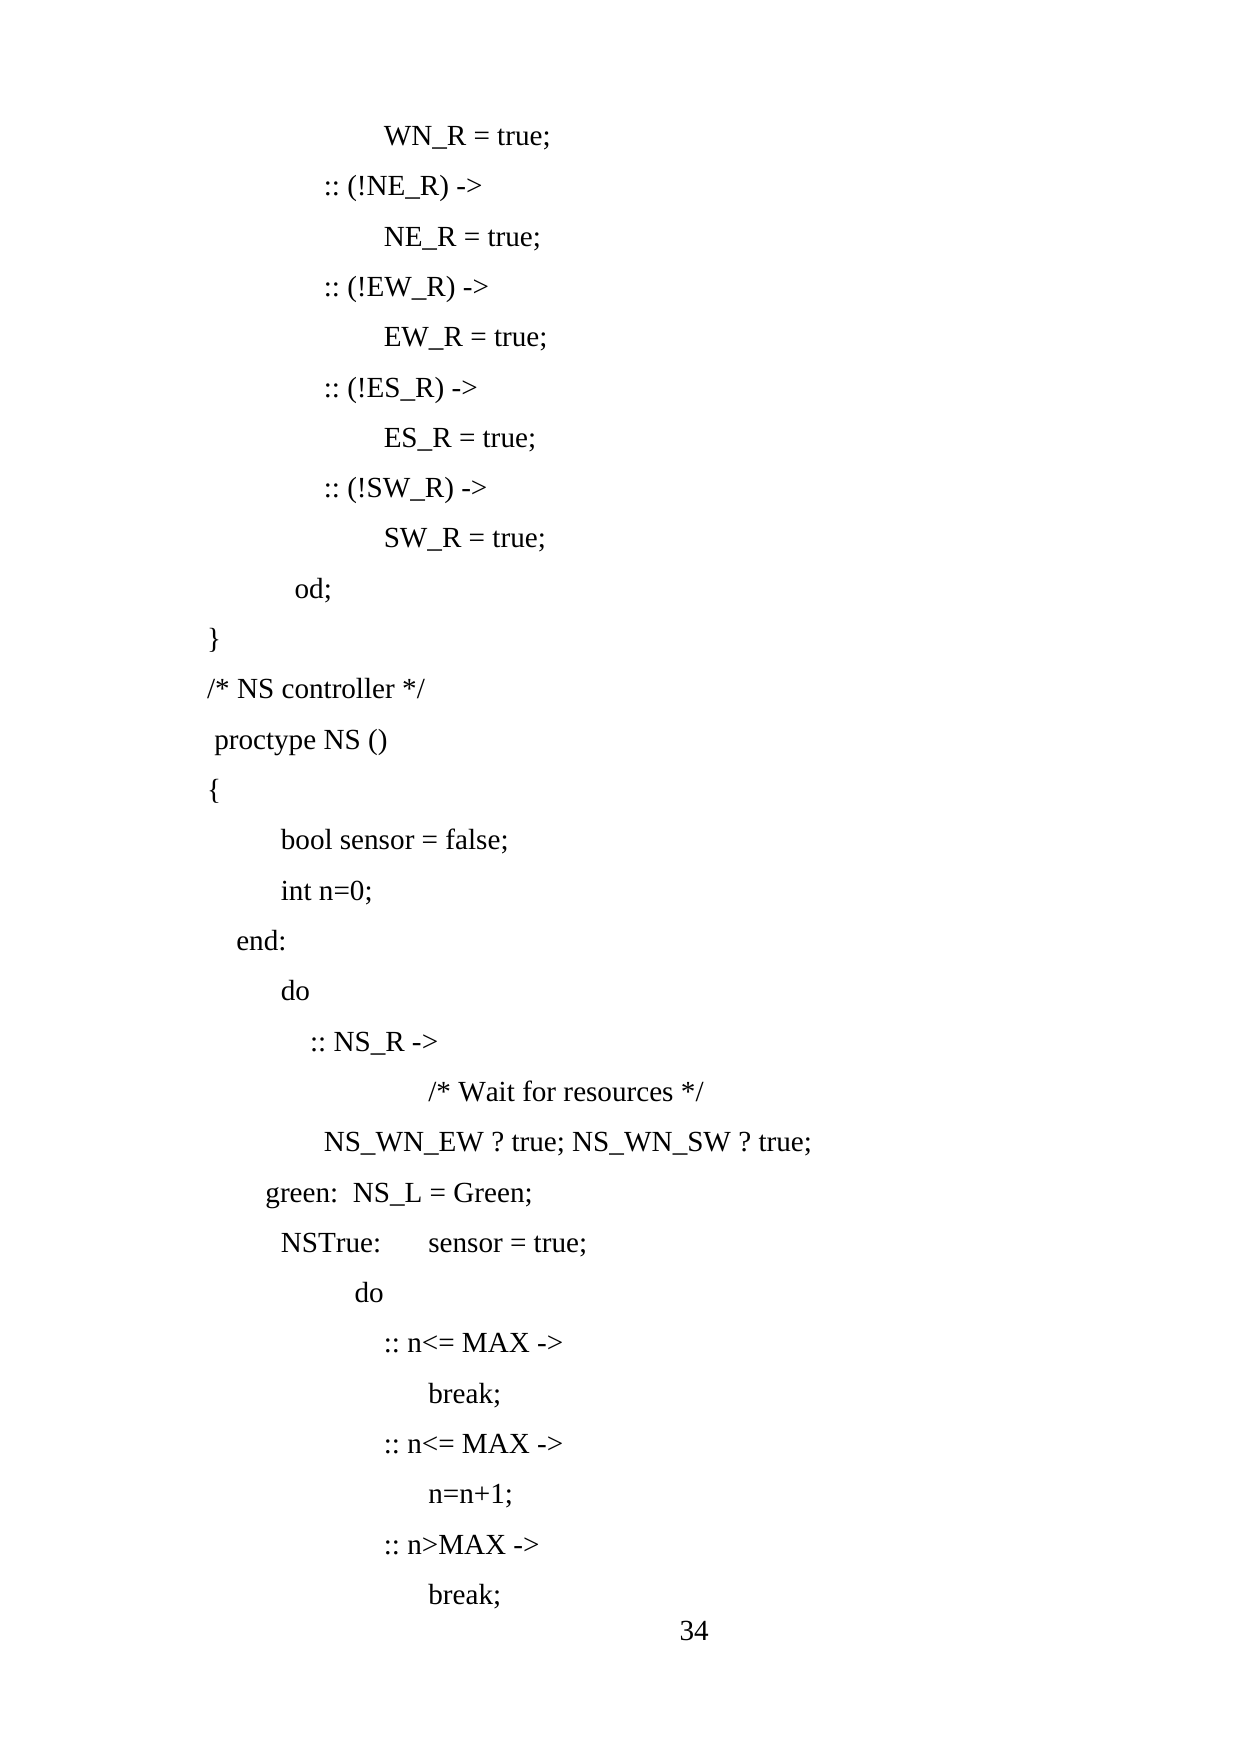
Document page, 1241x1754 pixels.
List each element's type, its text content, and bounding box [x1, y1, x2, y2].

text :: (!ES_R) -> [207, 370, 1181, 403]
text /* NS controller */ [207, 672, 1181, 705]
text :: n<= MAX -> [207, 1426, 1181, 1460]
text :: (!NE_R) -> [207, 168, 1181, 202]
text EW_R = true; [207, 319, 1181, 353]
text od; [207, 571, 1181, 604]
text WN_R = true; [207, 118, 1181, 152]
text bool sensor = false; [207, 822, 1181, 856]
text :: (!SW_R) -> [207, 470, 1181, 504]
text ES_R = true; [207, 420, 1181, 453]
text NE_R = true; [207, 219, 1181, 252]
text NSTrue: sensor = true; [207, 1225, 1181, 1258]
text do [207, 973, 1181, 1007]
text n=n+1; [207, 1477, 1181, 1510]
text green: NS_L = Green; [207, 1175, 1181, 1208]
text :: (!EW_R) -> [207, 269, 1181, 303]
text :: n>MAX -> [207, 1527, 1181, 1560]
text SW_R = true; [207, 521, 1181, 554]
text :: NS_R -> [207, 1024, 1181, 1057]
text do [207, 1275, 1181, 1309]
text break; [207, 1577, 1181, 1611]
text int n=0; [207, 873, 1181, 906]
text proctype NS () [207, 722, 1181, 755]
text end: [207, 923, 1181, 957]
text /* Wait for resources */ [207, 1074, 1181, 1108]
text break; [207, 1376, 1181, 1409]
text :: n<= MAX -> [207, 1326, 1181, 1359]
text NS_WN_EW ? true; NS_WN_SW ? true; [207, 1124, 1181, 1158]
text } [207, 621, 1181, 655]
text { [207, 772, 1181, 806]
